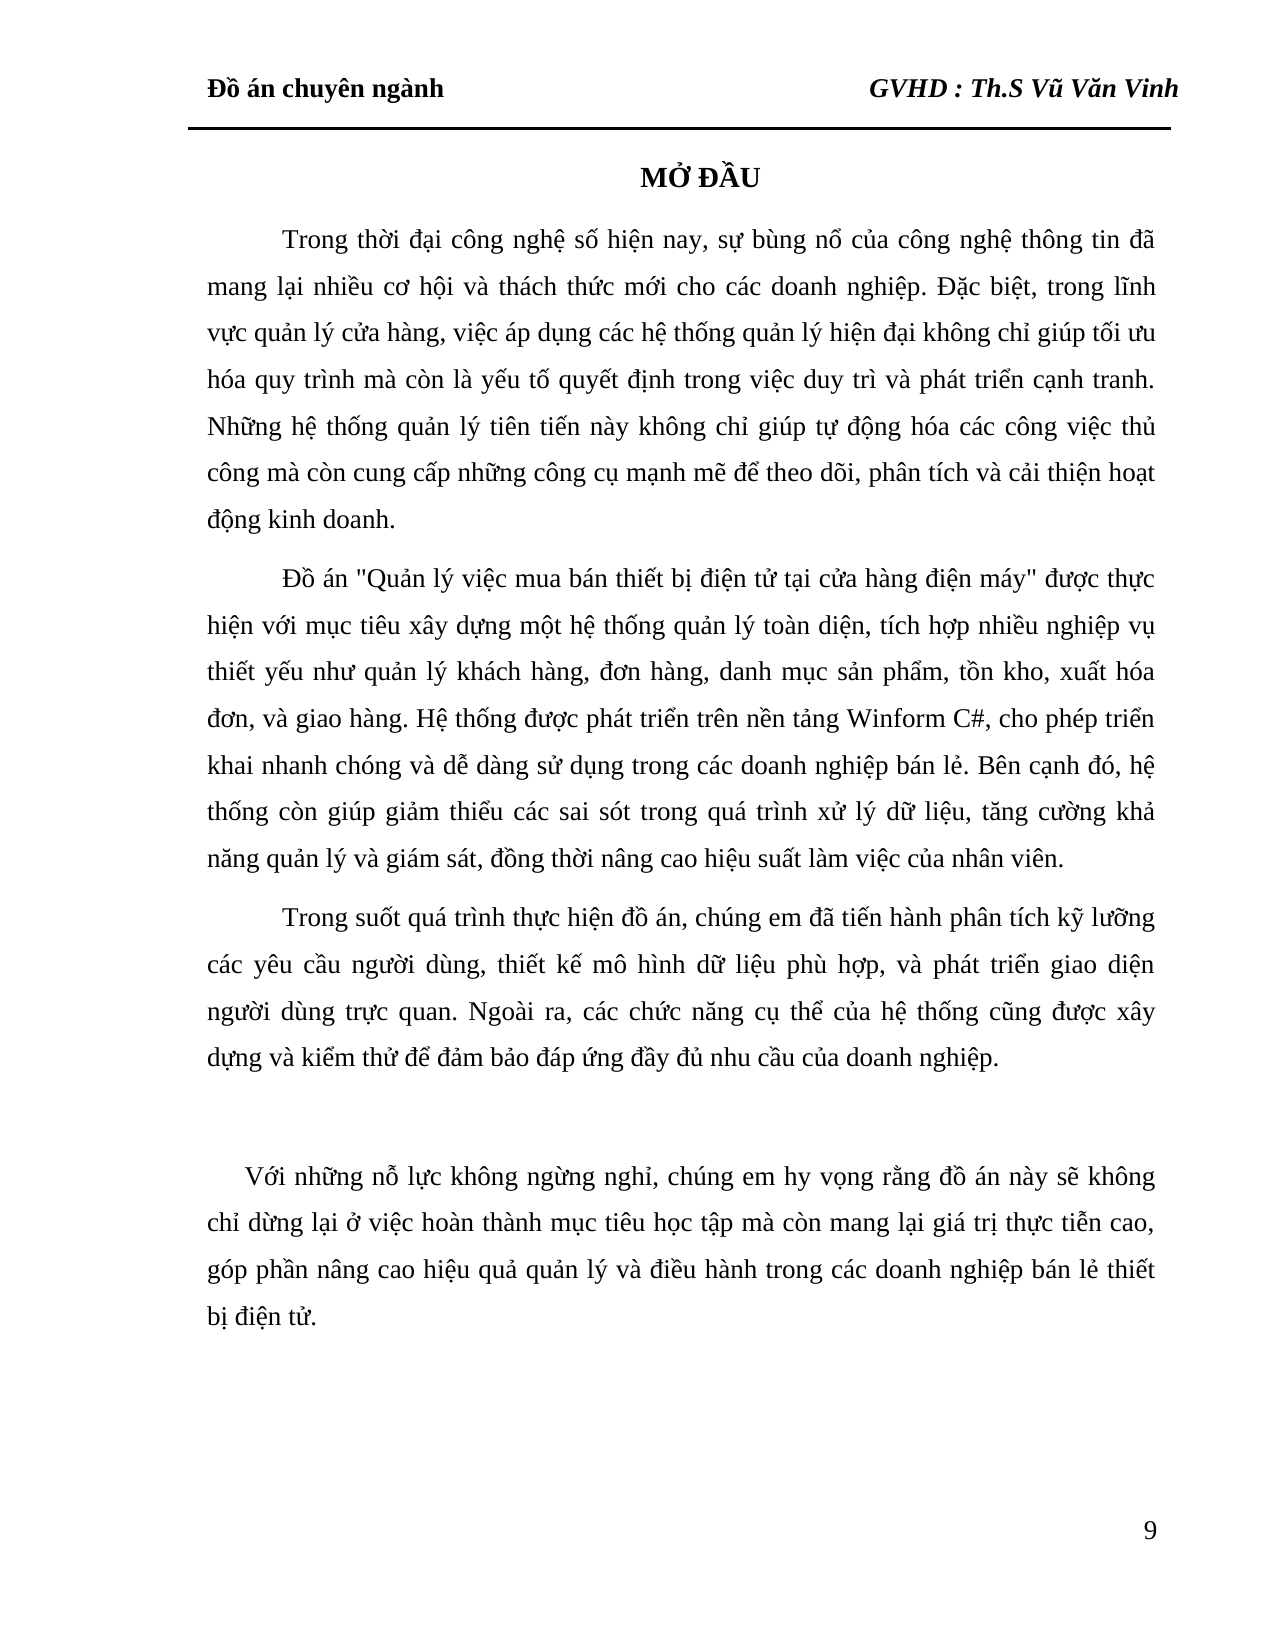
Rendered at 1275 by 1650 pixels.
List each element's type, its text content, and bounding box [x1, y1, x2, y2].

text Đồ án "Quản lý việc mua bán thiết bị điện tử tại cửa hàng điện máy" được thực hiện với mục tiêu xây dựng một hệ thống quản lý toàn diện, tích hợp nhiều nghiệp vụ thiết yếu như quản lý khách hàng, đơn hàng, danh mục sản phẩm, tồn kho, xuất hóa đơn, và giao hàng. Hệ thống được phát triển trên nền tảng Winform C#, cho phép triển khai nhanh chóng và dễ dàng sử dụng trong các doanh nghiệp bán lẻ. Bên cạnh đó, hệ thống còn giúp giảm thiểu các sai sót trong quá trình xử lý dữ liệu, tăng cường khả năng quản lý và giám sát, đồng thời nâng cao hiệu suất làm việc của nhân viên. [207, 562, 1157, 873]
text Trong thời đại công nghệ số hiện nay, sự bùng nổ của công nghệ thông tin đã mang lại nhiều cơ hội và thách thức mới cho các doanh nghiệp. Đặc biệt, trong lĩnh vực quản lý cửa hàng, việc áp dụng các hệ thống quản lý hiện đại không chỉ giúp tối ưu hóa quy trình mà còn là yếu tố quyết định trong việc duy trì và phát triển cạnh tranh. Những hệ thống quản lý tiên tiến này không chỉ giúp tự động hóa các công việc thủ công mà còn cung cấp những công cụ mạnh mẽ để theo dõi, phân tích và cải thiện hoạt động kinh doanh. [207, 223, 1157, 534]
text Trong suốt quá trình thực hiện đồ án, chúng em đã tiến hành phân tích kỹ lưỡng các yêu cầu người dùng, thiết kế mô hình dữ liệu phù hợp, và phát triển giao diện người dùng trực quan. Ngoài ra, các chức năng cụ thể của hệ thống cũng được xây dựng và kiểm thử để đảm bảo đáp ứng đầy đủ nhu cầu của doanh nghiệp. [207, 901, 1157, 1072]
subtitle MỞ ĐẦU [244, 160, 1157, 194]
text Với những nỗ lực không ngừng nghỉ, chúng em hy vọng rằng đồ án này sẽ không chỉ dừng lại ở việc hoàn thành mục tiêu học tập mà còn mang lại giá trị thực tiễn cao, góp phần nâng cao hiệu quả quản lý và điều hành trong các doanh nghiệp bán lẻ thiết bị điện tử. [207, 1160, 1157, 1331]
